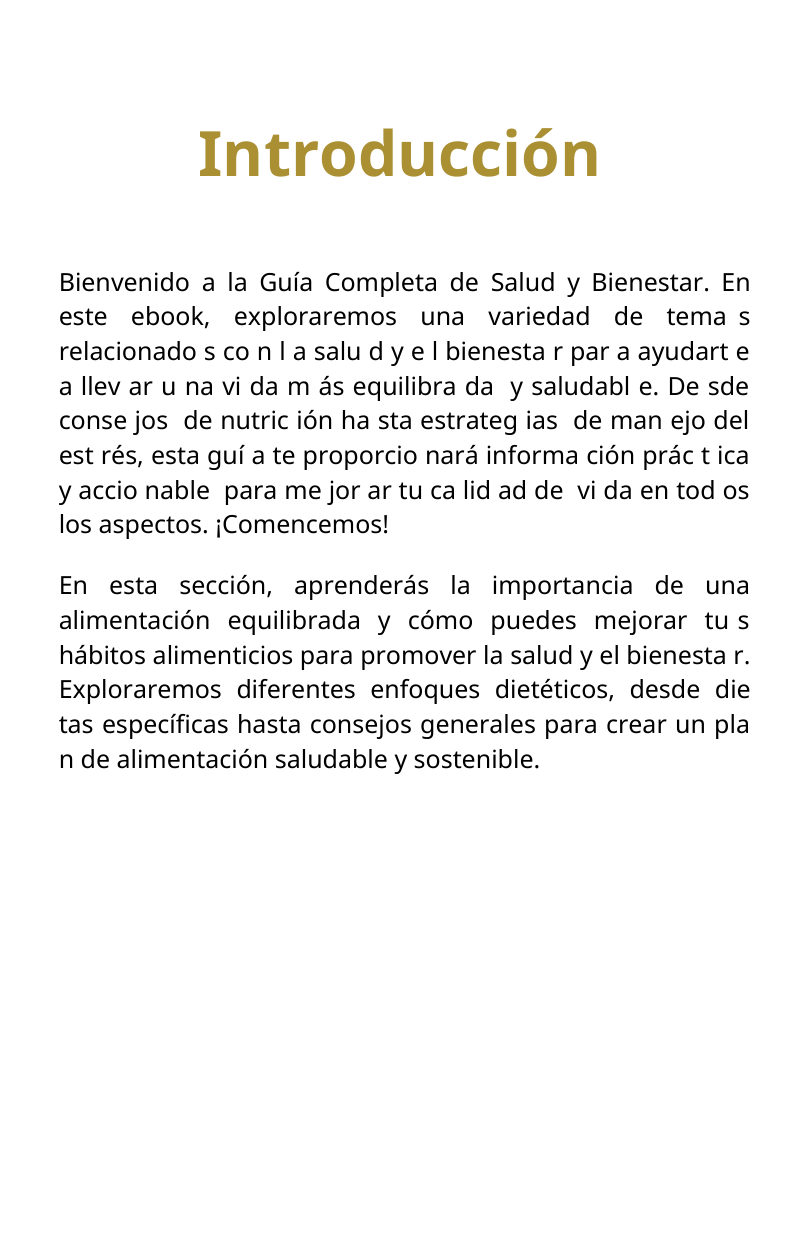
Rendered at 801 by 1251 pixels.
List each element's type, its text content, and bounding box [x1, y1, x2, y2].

text Bienvenido a la Guía Completa de Salud y Bienestar. En este ebook, exploraremos una variedad de tema s relacionado s co n l a salu d y e l bienesta r par a ayudart e a llev ar u na vi da m ás equilibra da y saludabl e. De sde conse jos de nutric ión ha sta estrateg ias de man ejo del est rés, esta guí a te proporcio nará informa ción prác t ica y accio nable para me jor ar tu ca lid ad de vi da en tod os los aspectos. ¡Comencemos! [58, 264, 751, 541]
text En esta sección, aprenderás la importancia de una alimentación equilibrada y cómo puedes mejorar tu s hábitos alimenticios para promover la salud y el bienesta r. Exploraremos diferentes enfoques dietéticos, desde die tas específicas hasta consejos generales para crear un pla n de alimentación saludable y sostenible. [58, 568, 751, 776]
text Introducción [0, 110, 800, 195]
